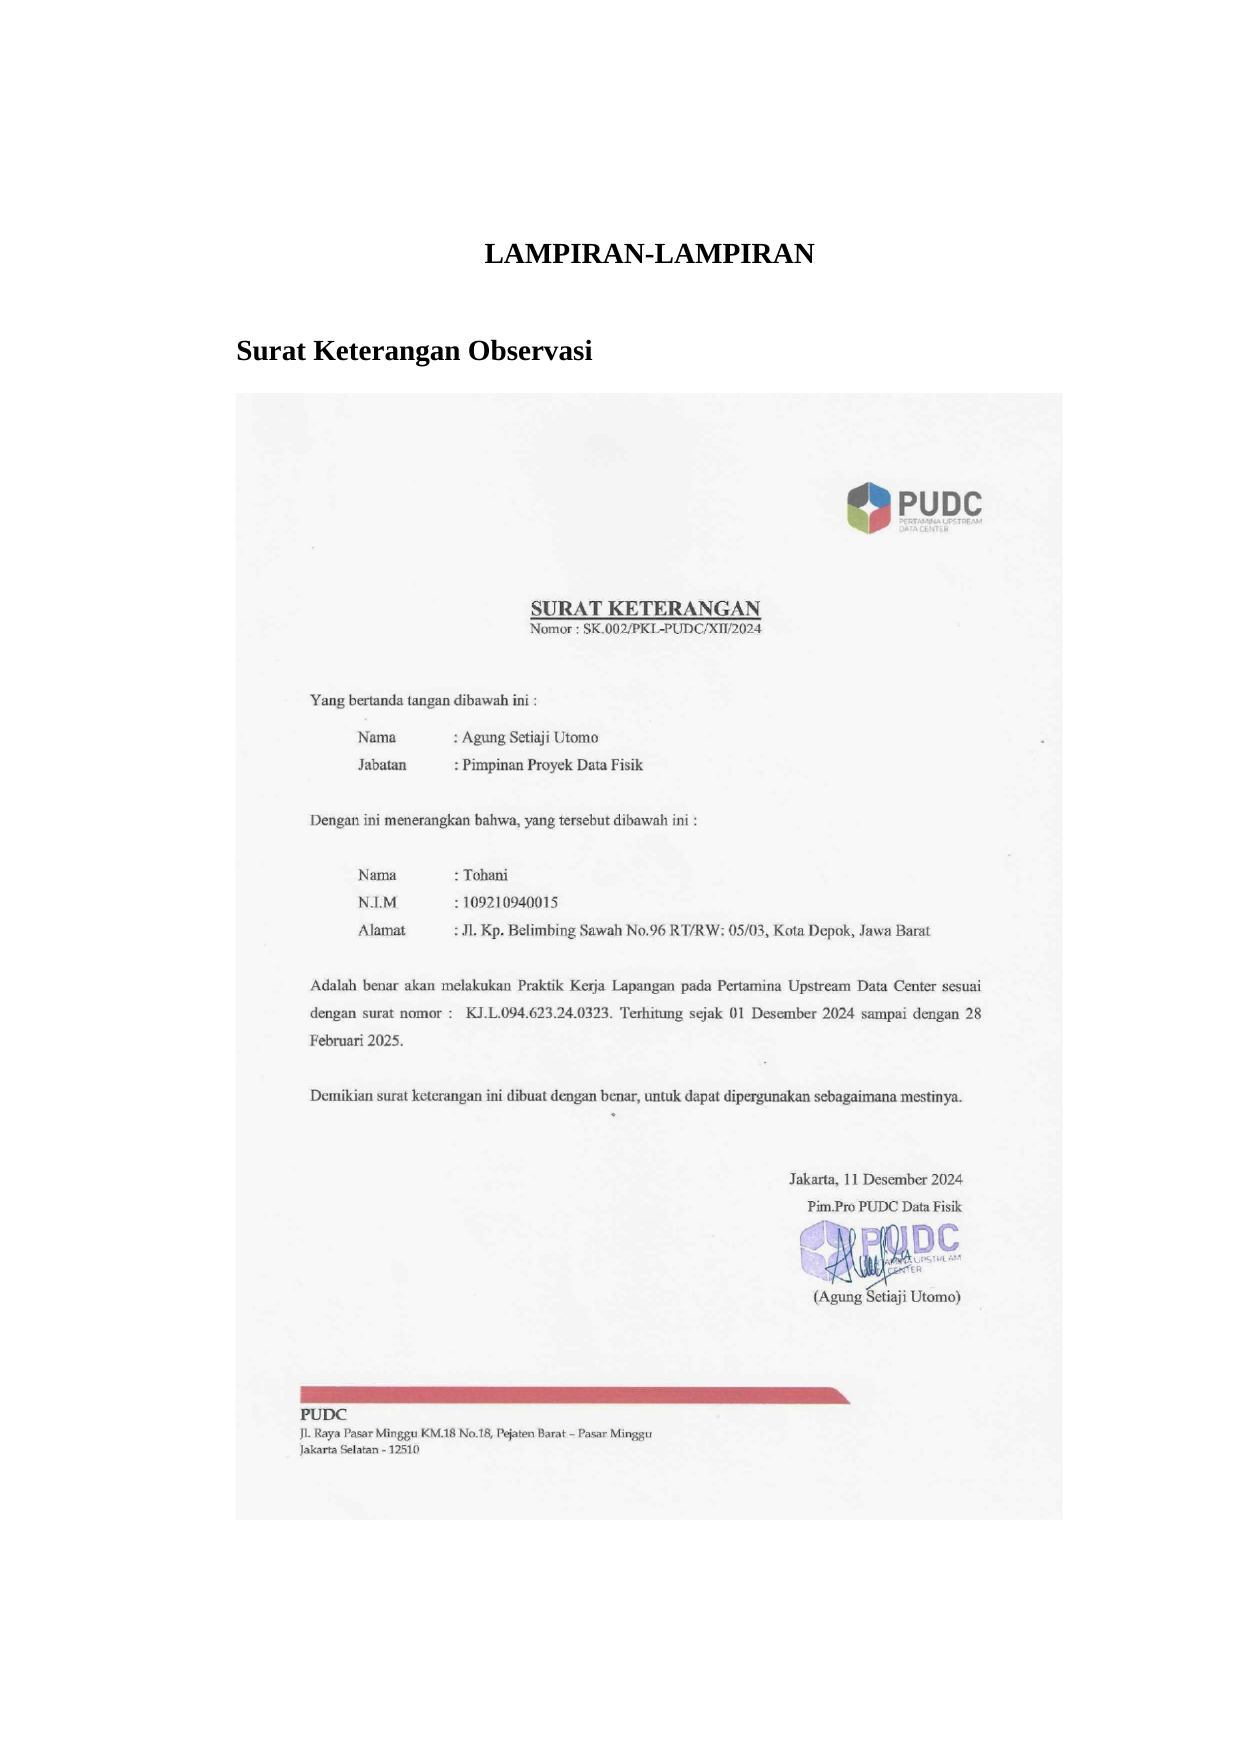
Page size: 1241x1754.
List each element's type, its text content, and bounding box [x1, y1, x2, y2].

subtitle LAMPIRAN-LAMPIRAN [236, 236, 1063, 270]
picture [235, 393, 1063, 1520]
text Surat Keterangan Observasi [236, 333, 1063, 367]
